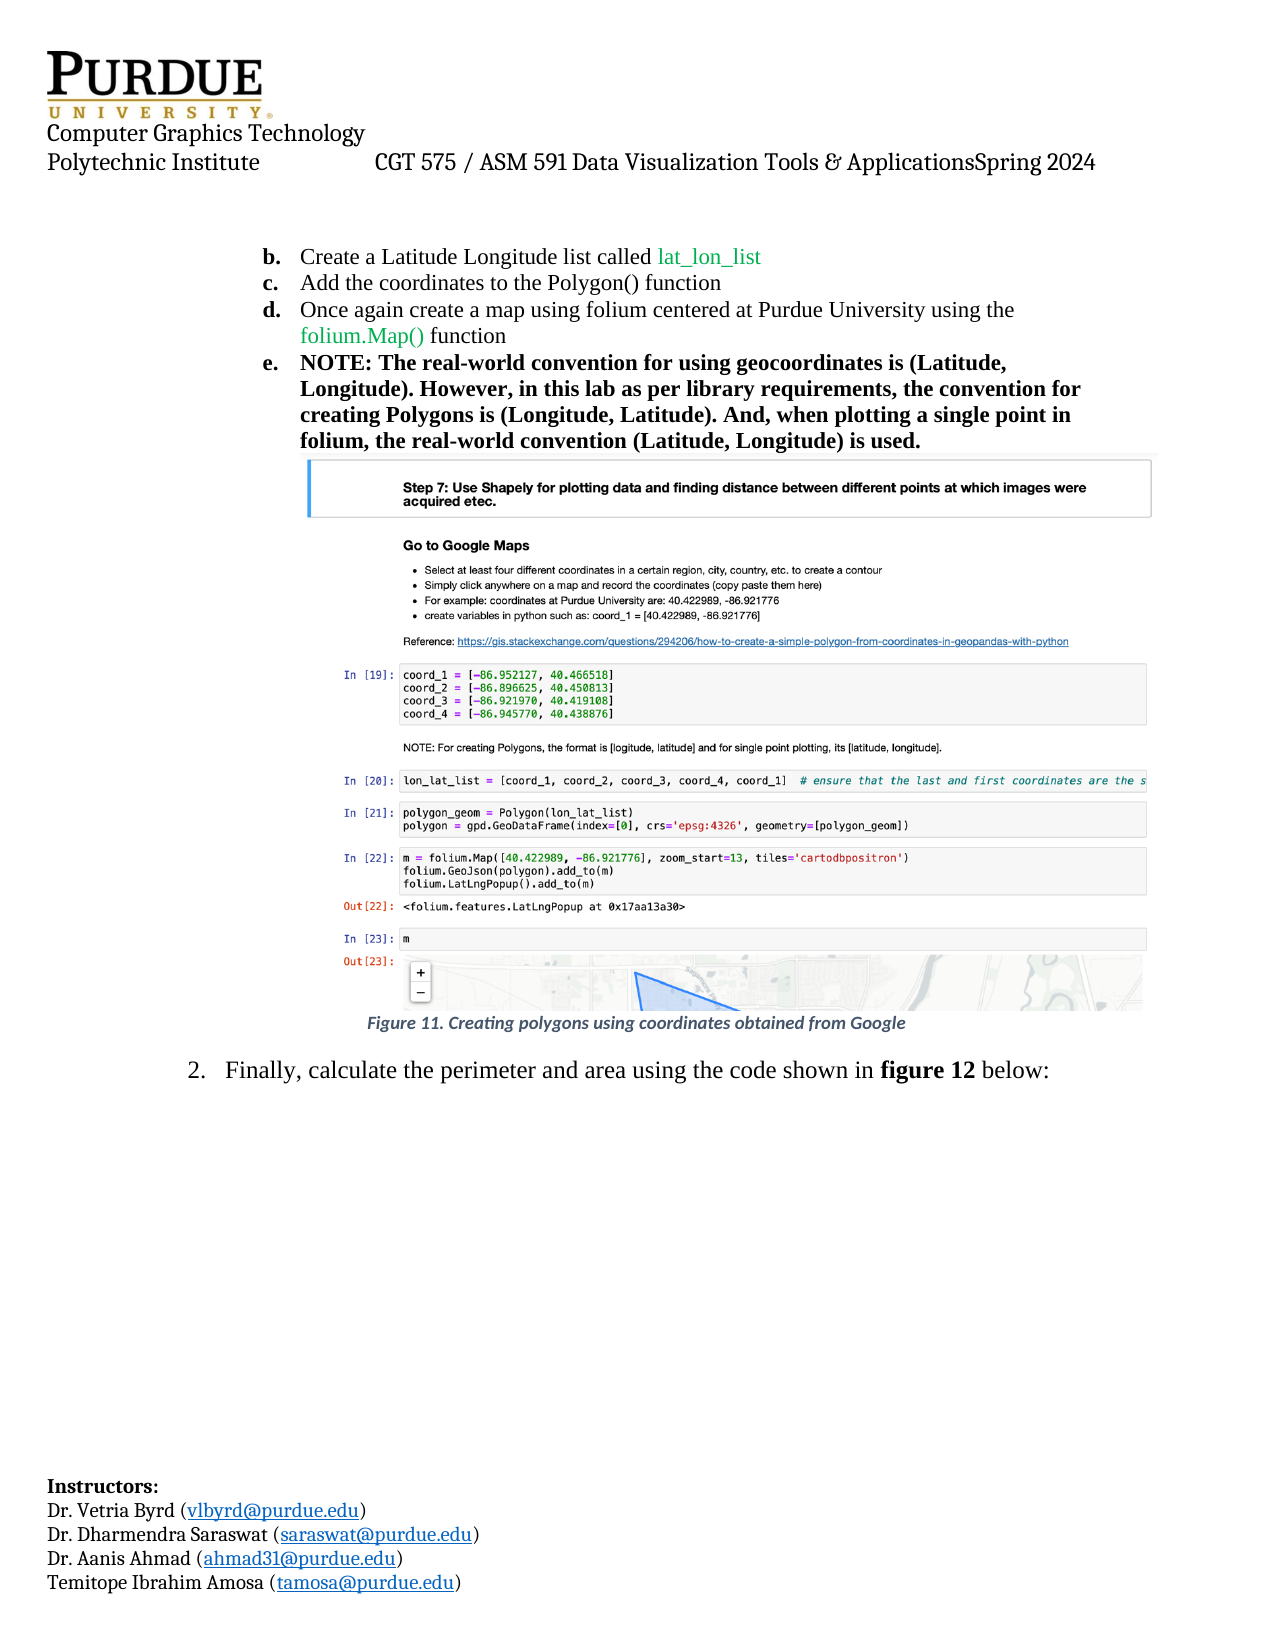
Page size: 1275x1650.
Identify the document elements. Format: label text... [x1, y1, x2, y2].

picture [300, 453, 1159, 1011]
picture [46, 50, 273, 119]
list Finally, calculate the perimeter and area using the code shown in figure 12 below: [187, 1055, 1125, 1083]
list Create a Latitude Longitude list called lat_lon_list [262, 243, 1125, 269]
text Figure 11. Creating polygons using coordinates obtained from Google [150, 1011, 1125, 1034]
list NOTE: The real-world convention for using geocoordinates is (Latitude, Longitude). However, in this lab as per library requirements, the convention for creating Polygons is (Longitude, Latitude). And, when plotting a single point in folium, the real-world convention (Latitude, Longitude) is used. [262, 348, 1125, 454]
list Once again create a map using folium centered at Purdue University using the folium.Map() function [262, 296, 1125, 348]
list Add the coordinates to the Polygon() function [262, 269, 1125, 296]
